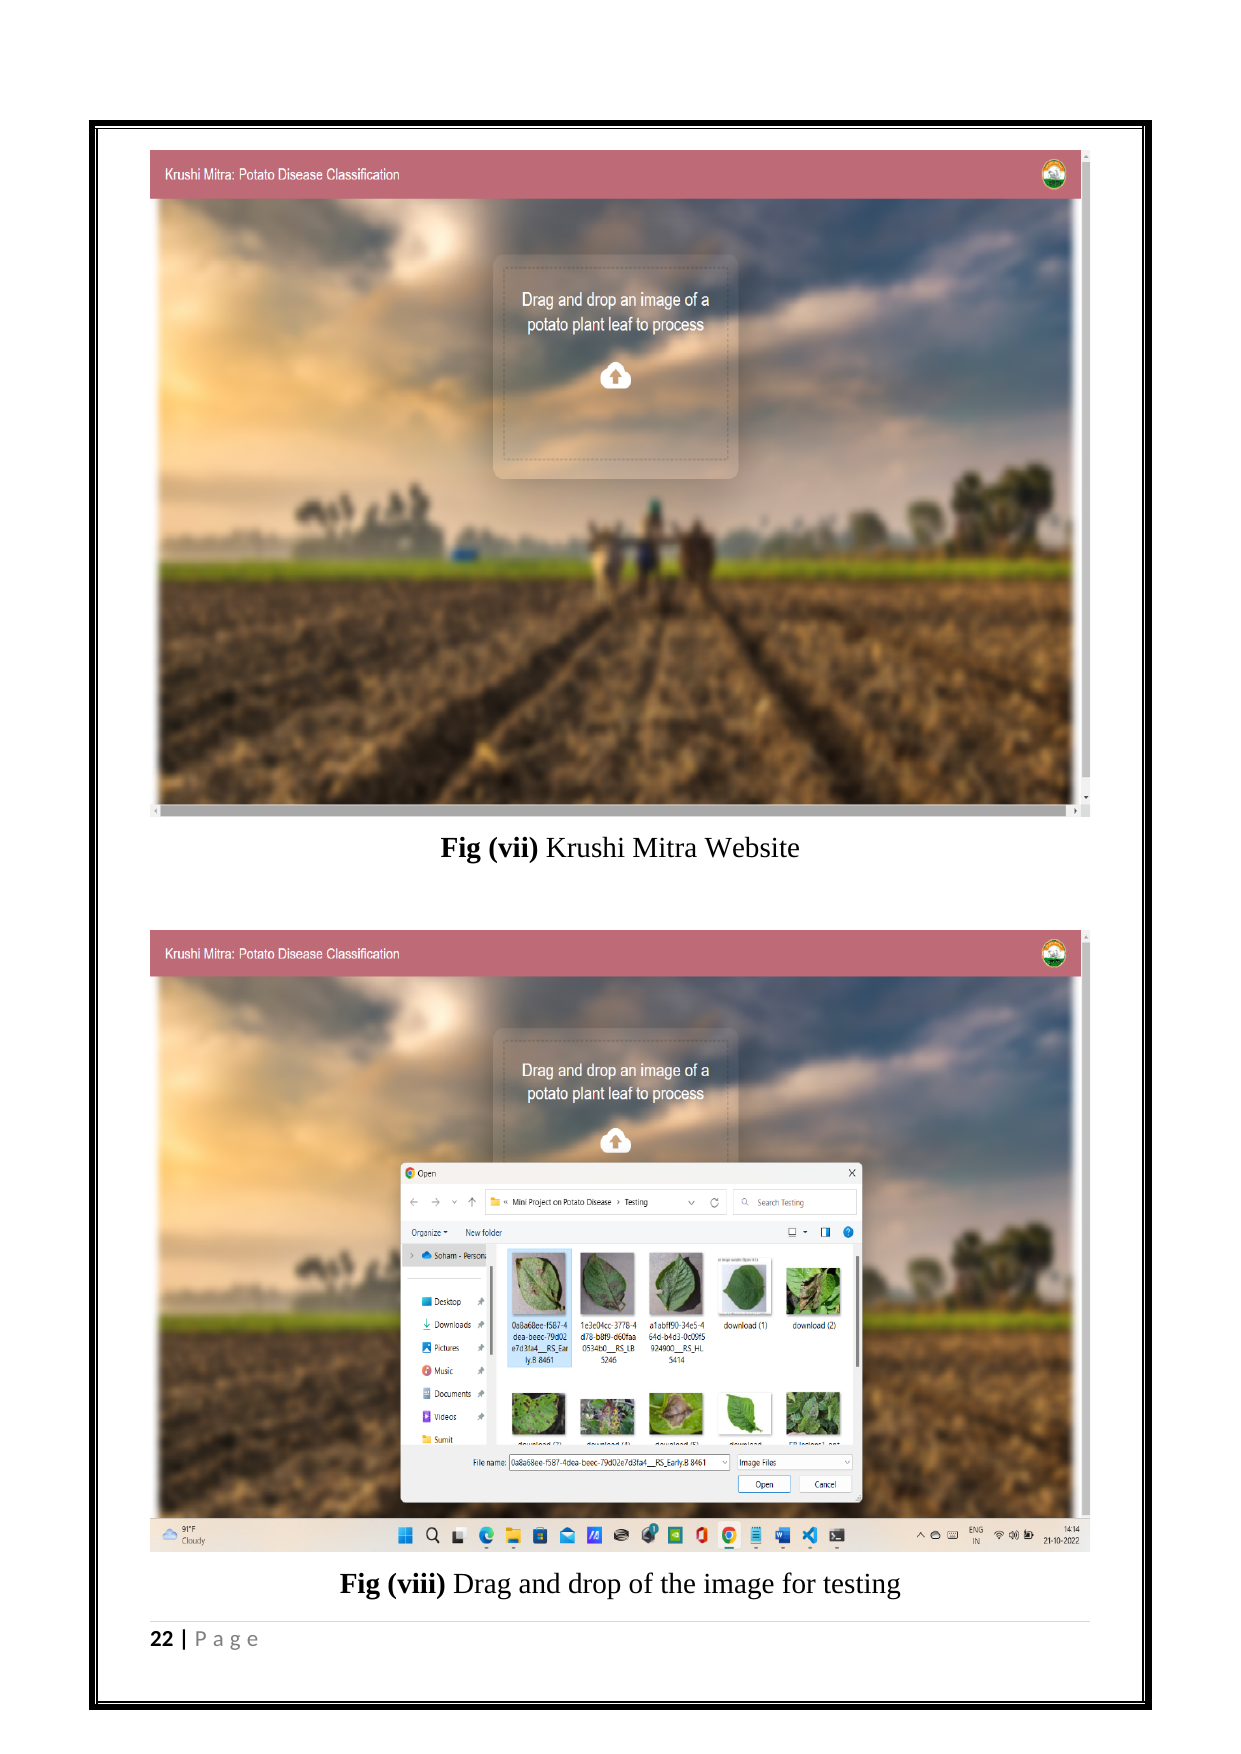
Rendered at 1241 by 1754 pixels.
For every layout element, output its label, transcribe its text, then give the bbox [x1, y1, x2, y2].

picture [150, 150, 1091, 817]
text Fig (viii) Drag and drop of the image for testing [150, 1566, 1090, 1599]
text Fig (vii) Krushi Mitra Website [150, 830, 1090, 864]
picture [150, 930, 1091, 1552]
